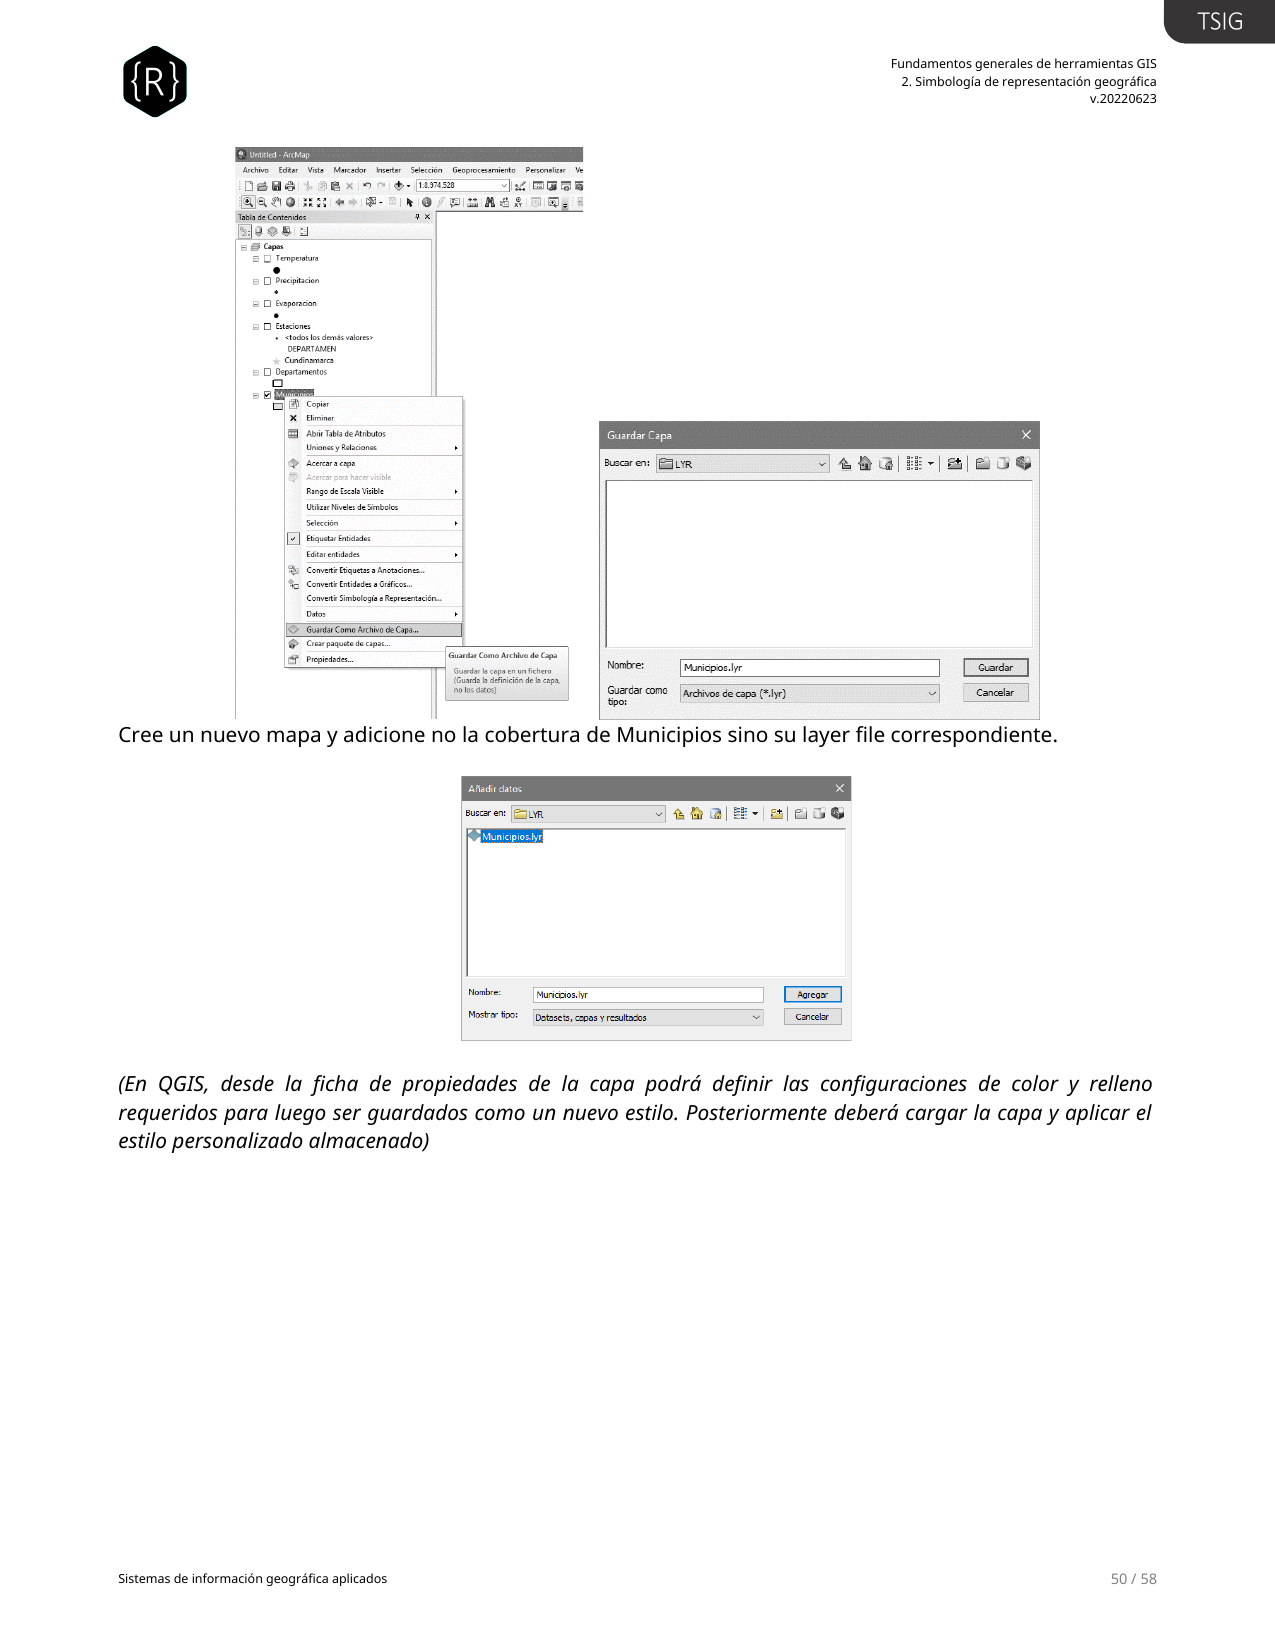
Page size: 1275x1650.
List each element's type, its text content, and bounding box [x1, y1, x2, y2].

picture [1163, 0, 1275, 44]
picture [235, 147, 584, 719]
picture [118, 44, 192, 119]
text (En QGIS, desde la ficha de propiedades de la capa podrá definir las configuraciones de color y relleno requeridos para luego ser guardados como un nuevo estilo. Posteriormente deberá cargar la capa y aplicar el estilo personalizado almacenado) [430, 1069, 1157, 1154]
picture [461, 776, 852, 1041]
picture [599, 421, 1040, 720]
text Cree un nuevo mapa y adicione no la cobertura de Municipios sino su layer file correspondiente. [118, 720, 1157, 748]
